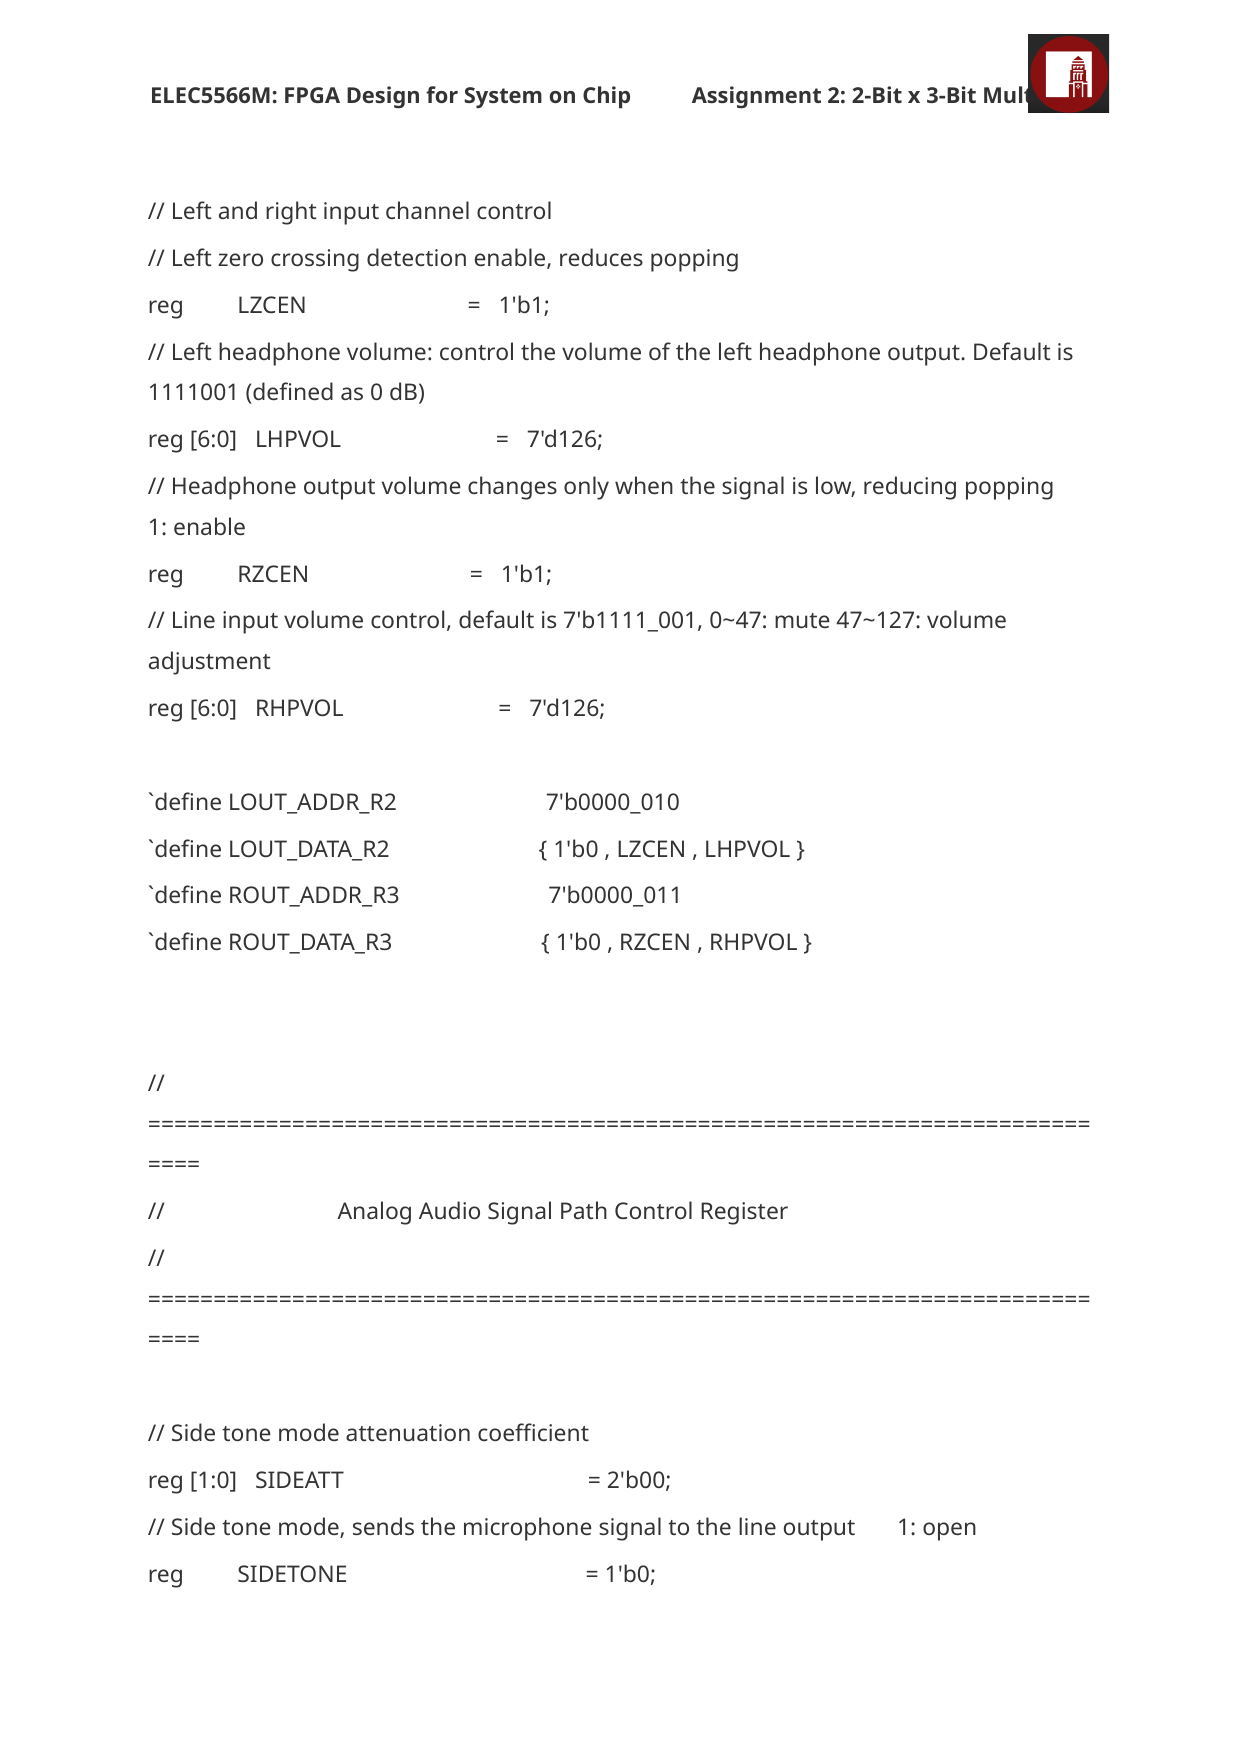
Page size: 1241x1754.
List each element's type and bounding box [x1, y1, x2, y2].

picture [1027, 34, 1109, 113]
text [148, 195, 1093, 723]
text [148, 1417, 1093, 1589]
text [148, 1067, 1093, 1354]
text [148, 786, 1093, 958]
